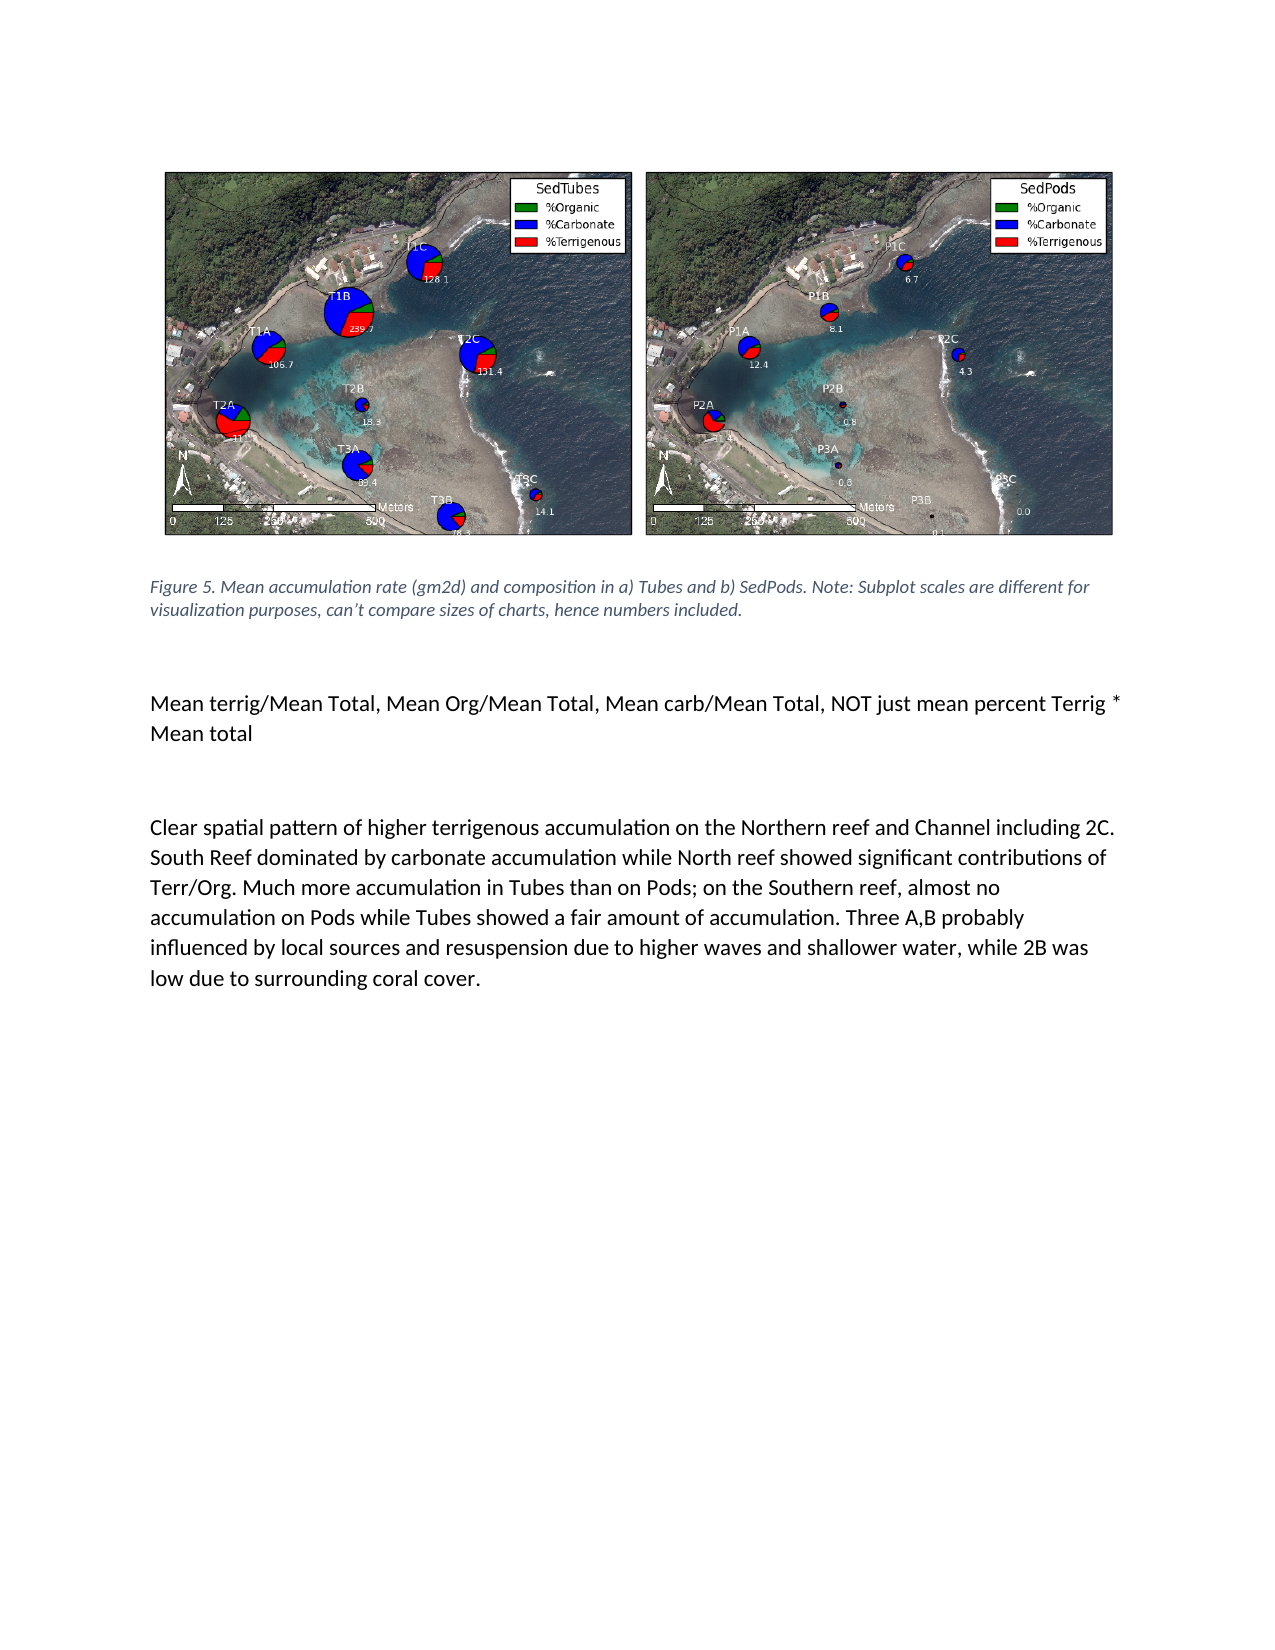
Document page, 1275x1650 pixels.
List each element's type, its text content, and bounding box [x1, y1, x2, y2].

picture [150, 150, 1125, 557]
text Mean terrig/Mean Total, Mean Org/Mean Total, Mean carb/Mean Total, NOT just mean percent Terrig * Mean total [150, 689, 1125, 747]
text Clear spatial pattern of higher terrigenous accumulation on the Northern reef and Channel including 2C. South Reef dominated by carbonate accumulation while North reef showed significant contributions of Terr/Org. Much more accumulation in Tubes than on Pods; on the Southern reef, almost no accumulation on Pods while Tubes showed a fair amount of accumulation. Three A,B probably influenced by local sources and resuspension due to higher waves and shallower water, while 2B was low due to surrounding coral cover. [150, 813, 1125, 992]
text Figure . Mean accumulation rate (gm2d) and composition in a) Tubes and b) SedPods. Note: Subplot scales are different for visualization purposes, can’t compare sizes of charts, hence numbers included. [150, 575, 1125, 621]
